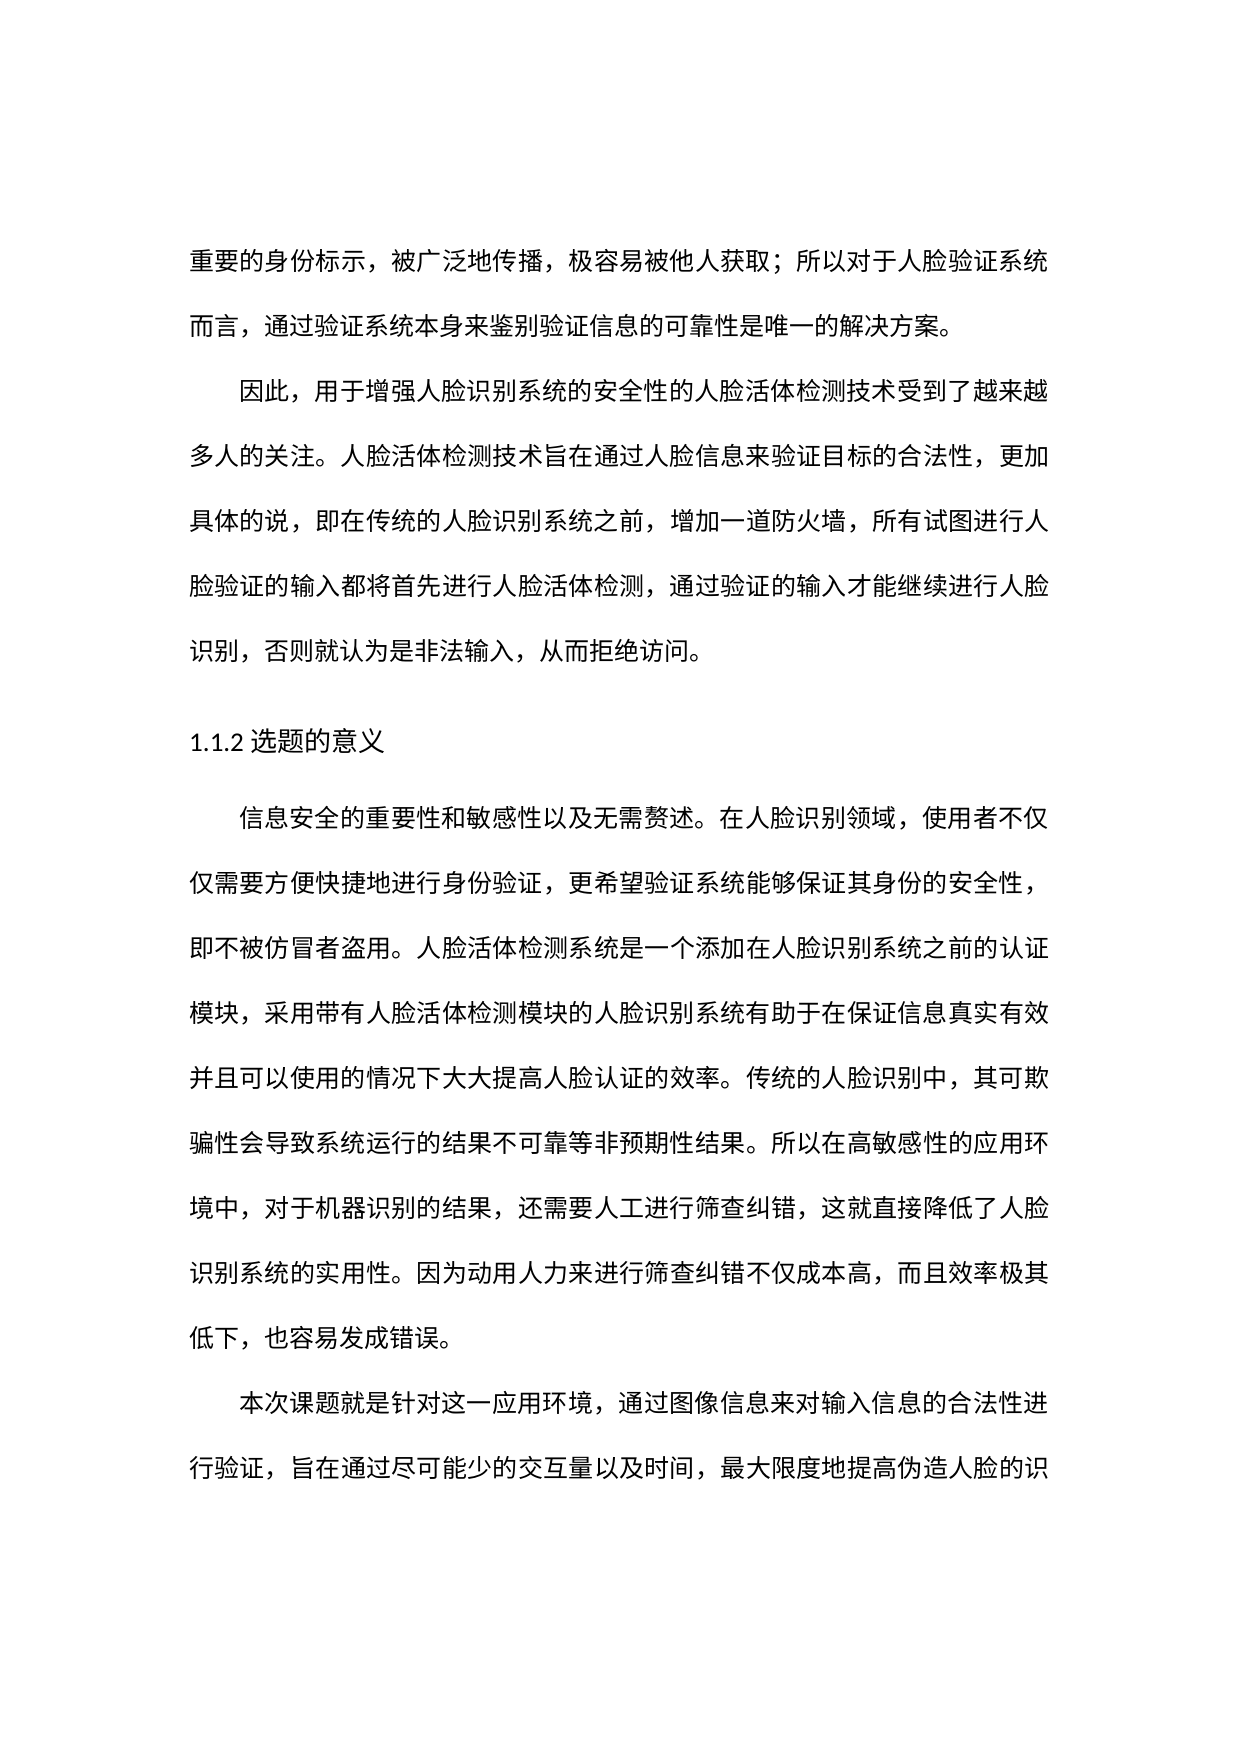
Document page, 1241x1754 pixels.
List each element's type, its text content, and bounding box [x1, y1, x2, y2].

text 信息安全的重要性和敏感性以及无需赘述。在人脸识别领域，使用者不仅仅需要方便快捷地进行身份验证，更希望验证系统能够保证其身份的安全性，即不被仿冒者盗用。人脸活体检测系统是一个添加在人脸识别系统之前的认证模块，采用带有人脸活体检测模块的人脸识别系统有助于在保证信息真实有效并且可以使用的情况下大大提高人脸认证的效率。传统的人脸识别中，其可欺骗性会导致系统运行的结果不可靠等非预期性结果。所以在高敏感性的应用环境中，对于机器识别的结果，还需要人工进行筛查纠错，这就直接降低了人脸识别系统的实用性。因为动用人力来进行筛查纠错不仅成本高，而且效率极其低下，也容易发成错误。 [189, 784, 1051, 1369]
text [189, 1369, 1051, 1499]
text 因此，用于增强人脸识别系统的安全性的人脸活体检测技术受到了越来越多人的关注。人脸活体检测技术旨在通过人脸信息来验证目标的合法性，更加具体的说，即在传统的人脸识别系统之前，增加一道防火墙，所有试图进行人脸验证的输入都将首先进行人脸活体检测，通过验证的输入才能继续进行人脸识别，否则就认为是非法输入，从而拒绝访问。 [189, 357, 1051, 682]
subtitle 1.1.2 选题的意义 [189, 707, 1051, 772]
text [189, 227, 1051, 357]
